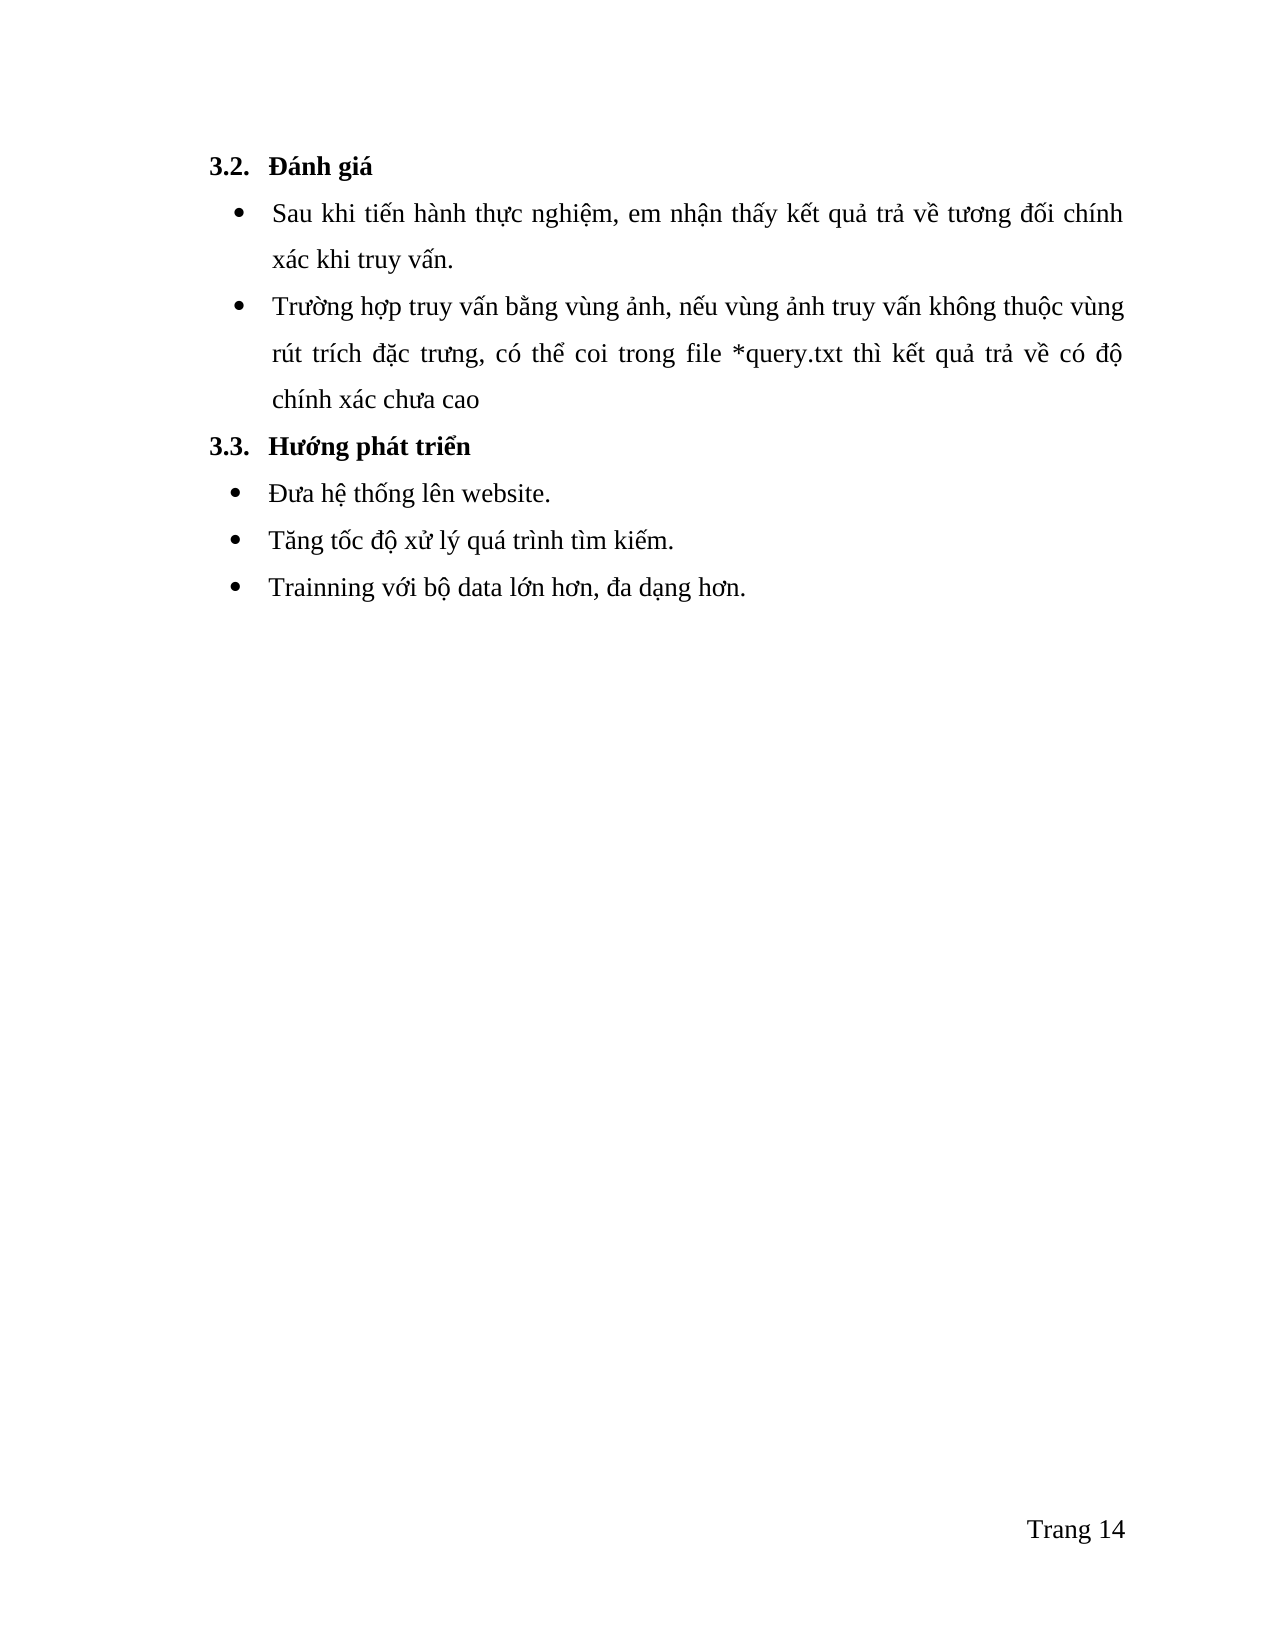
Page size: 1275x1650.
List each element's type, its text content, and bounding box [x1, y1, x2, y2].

list Trường hợp truy vấn bằng vùng ảnh, nếu vùng ảnh truy vấn không thuộc vùng rút trích đặc trưng, có thể coi trong file *query.txt thì kết quả trả về có độ chính xác chưa cao [234, 290, 1125, 415]
subtitle Hướng phát triển [209, 430, 1125, 461]
list Sau khi tiến hành thực nghiệm, em nhận thấy kết quả trả về tương đối chính xác khi truy vấn. [234, 197, 1125, 274]
subtitle Đánh giá [209, 150, 1125, 181]
list Đưa hệ thống lên website. [231, 477, 1125, 508]
list Trainning với bộ data lớn hơn, đa dạng hơn. [231, 571, 1125, 602]
list Tăng tốc độ xử lý quá trình tìm kiếm. [231, 524, 1125, 555]
